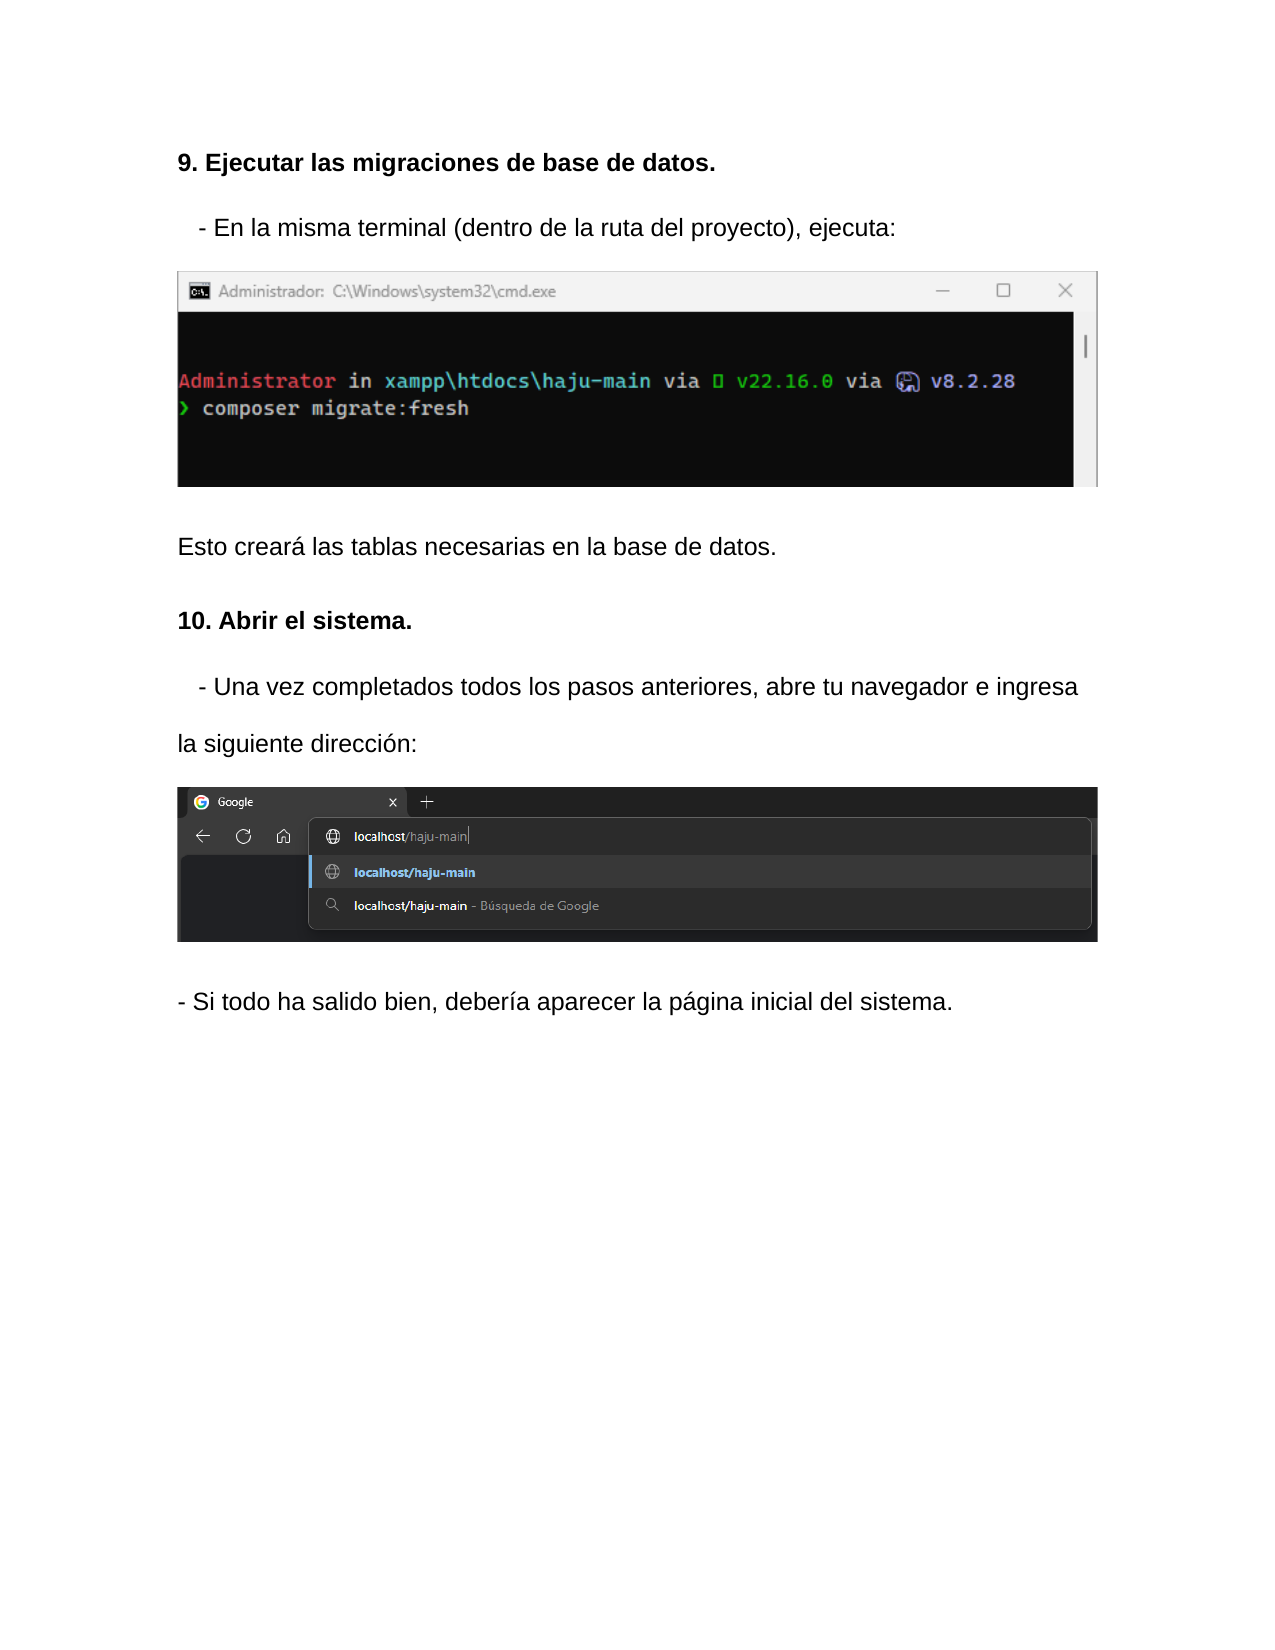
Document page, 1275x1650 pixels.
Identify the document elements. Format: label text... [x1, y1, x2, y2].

text Esto creará las tablas necesarias en la base de datos. [177, 532, 1098, 561]
subtitle 9. Ejecutar las migraciones de base de datos. [177, 148, 1098, 176]
text - Una vez completados todos los pasos anteriores, abre tu navegador e ingresa la siguiente dirección: [177, 672, 1098, 787]
picture [177, 271, 1098, 487]
picture [177, 787, 1098, 942]
text - Si todo ha salido bien, debería aparecer la página inicial del sistema. [177, 987, 1098, 1016]
text - En la misma terminal (dentro de la ruta del proyecto), ejecuta: [177, 213, 1098, 271]
subtitle 10. Abrir el sistema. [177, 606, 1098, 635]
